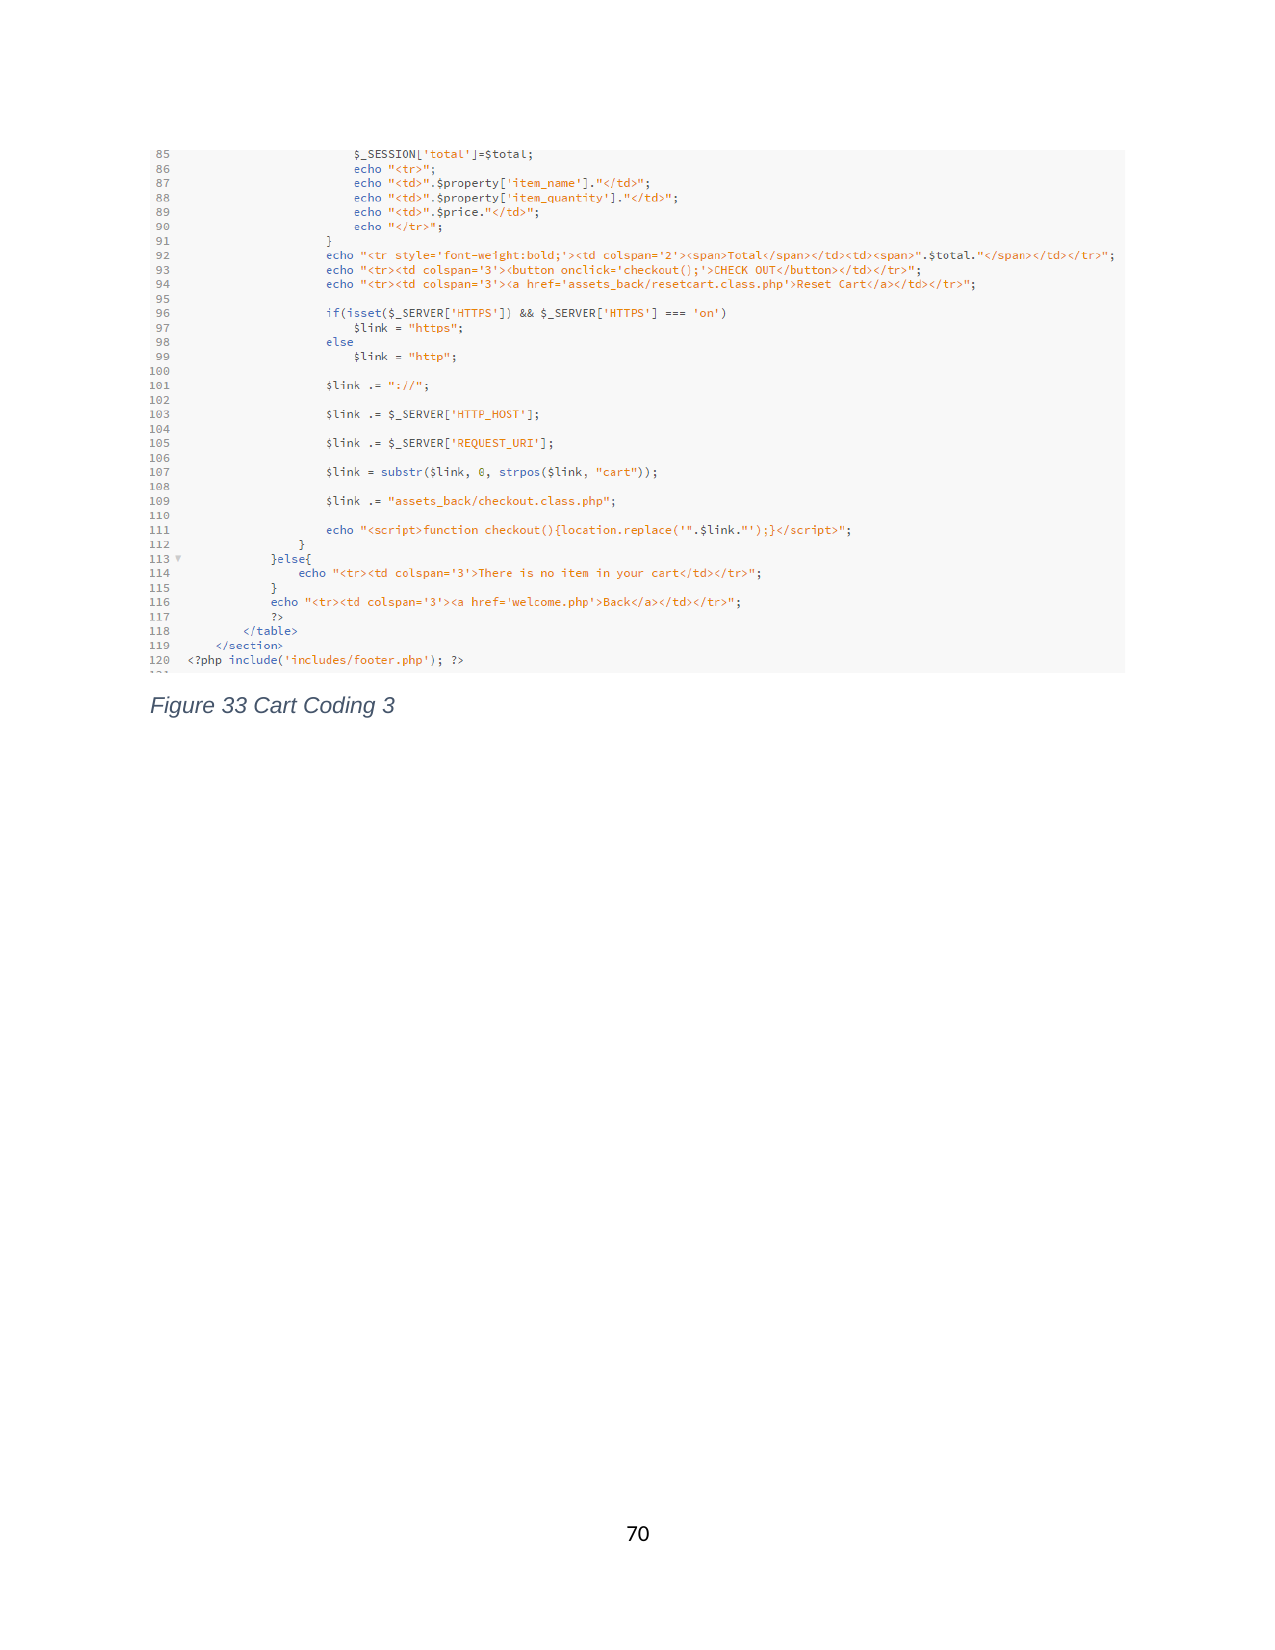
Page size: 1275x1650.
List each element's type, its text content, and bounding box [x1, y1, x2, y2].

text Figure 33 Cart Coding 3 [150, 692, 1125, 718]
picture [150, 150, 1125, 673]
